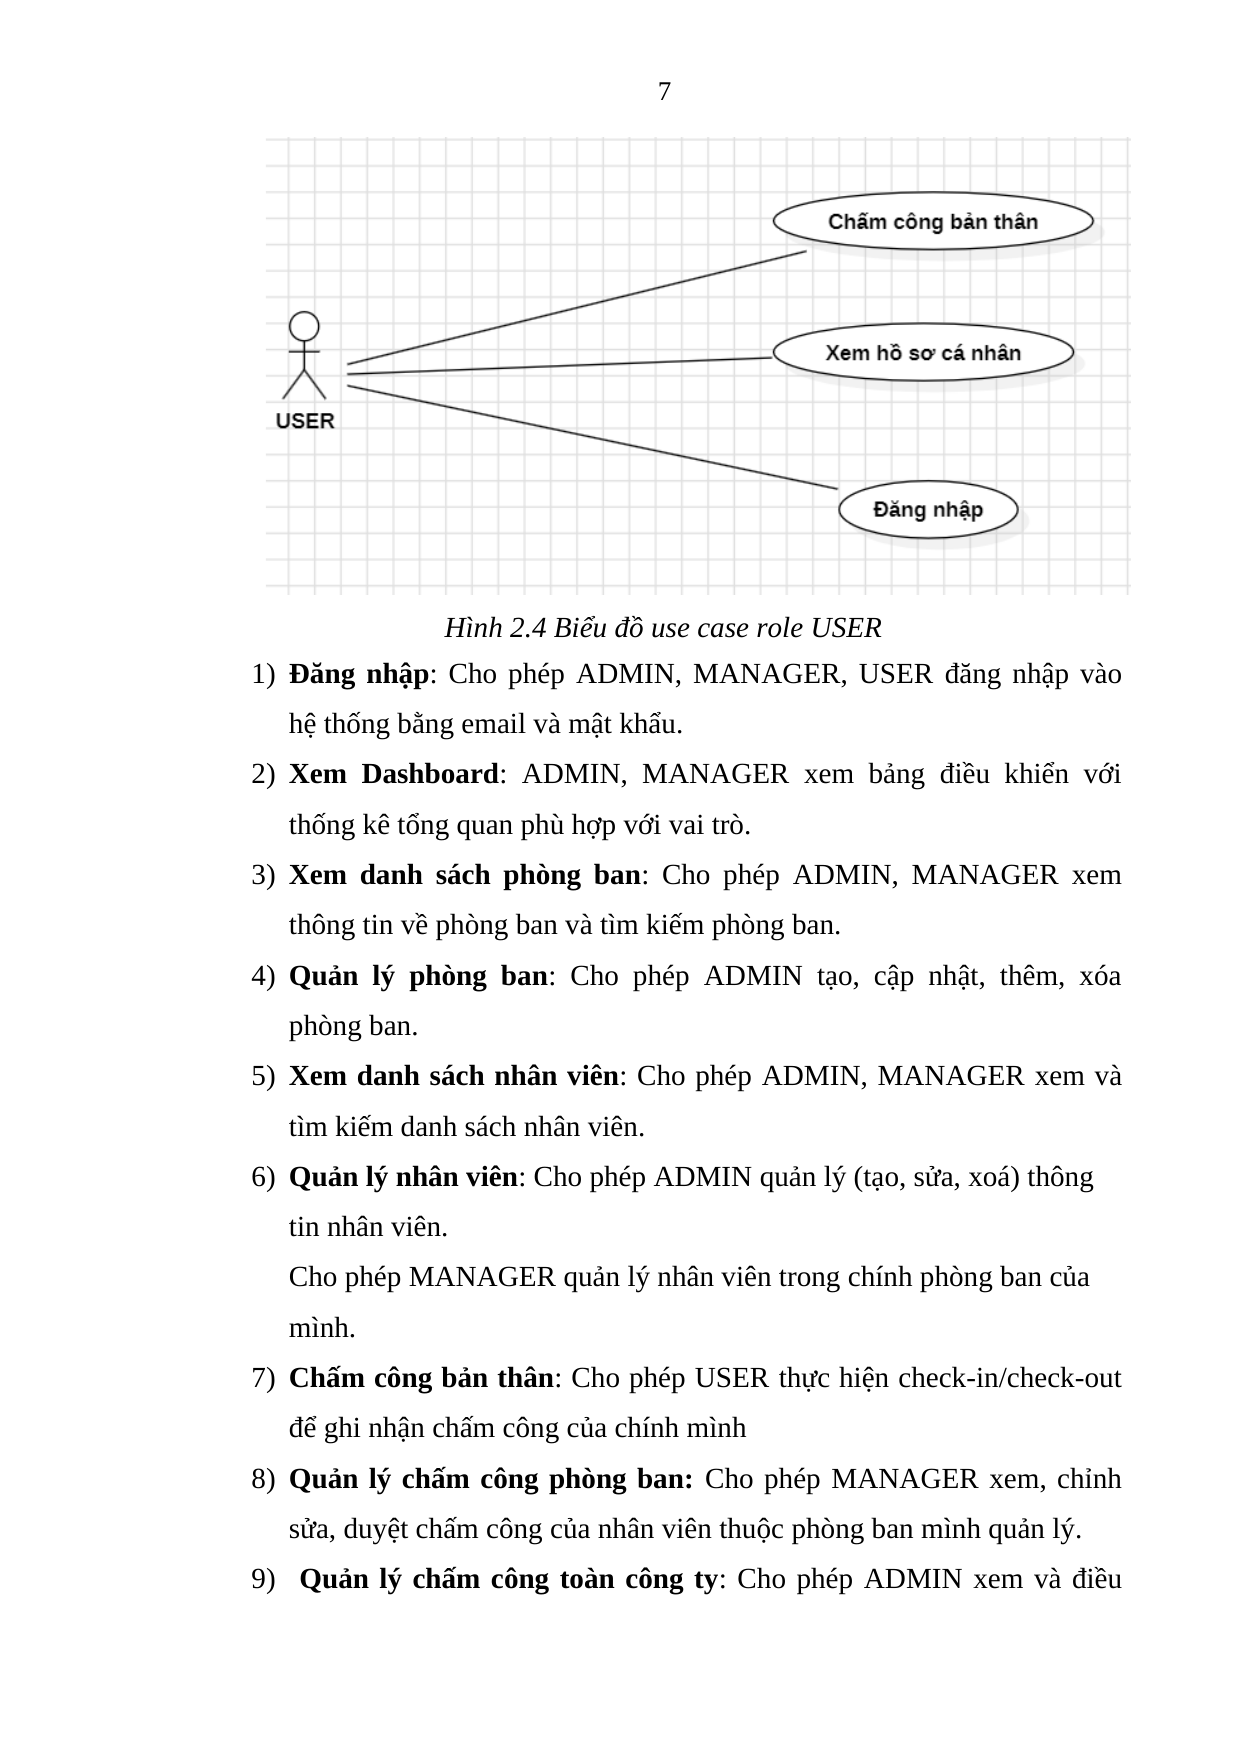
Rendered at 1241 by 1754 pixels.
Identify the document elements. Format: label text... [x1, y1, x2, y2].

list Quản lý nhân viên: Cho phép ADMIN quản lý (tạo, sửa, xoá) thông tin nhân viên. Cho phép MANAGER quản lý nhân viên trong chính phòng ban của mình. [251, 1159, 1122, 1343]
list Xem danh sách phòng ban: Cho phép ADMIN, MANAGER xem thông tin về phòng ban và tìm kiếm phòng ban. [251, 857, 1122, 941]
picture [265, 137, 1131, 595]
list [251, 1561, 1122, 1595]
list Chấm công bản thân: Cho phép USER thực hiện check-in/check-out để ghi nhận chấm công của chính mình [251, 1360, 1122, 1444]
list Đăng nhập: Cho phép ADMIN, MANAGER, USER đăng nhập vào hệ thống bằng email và mật khẩu. [251, 656, 1122, 740]
list Quản lý phòng ban: Cho phép ADMIN tạo, cập nhật, thêm, xóa phòng ban. [251, 958, 1122, 1042]
list Xem danh sách nhân viên: Cho phép ADMIN, MANAGER xem và tìm kiếm danh sách nhân viên. [251, 1058, 1122, 1142]
list Xem Dashboard: ADMIN, MANAGER xem bảng điều khiển với thống kê tổng quan phù hợp với vai trò. [251, 756, 1122, 840]
list Quản lý chấm công phòng ban: Cho phép MANAGER xem, chỉnh sửa, duyệt chấm công của nhân viên thuộc phòng ban mình quản lý. [251, 1461, 1122, 1545]
